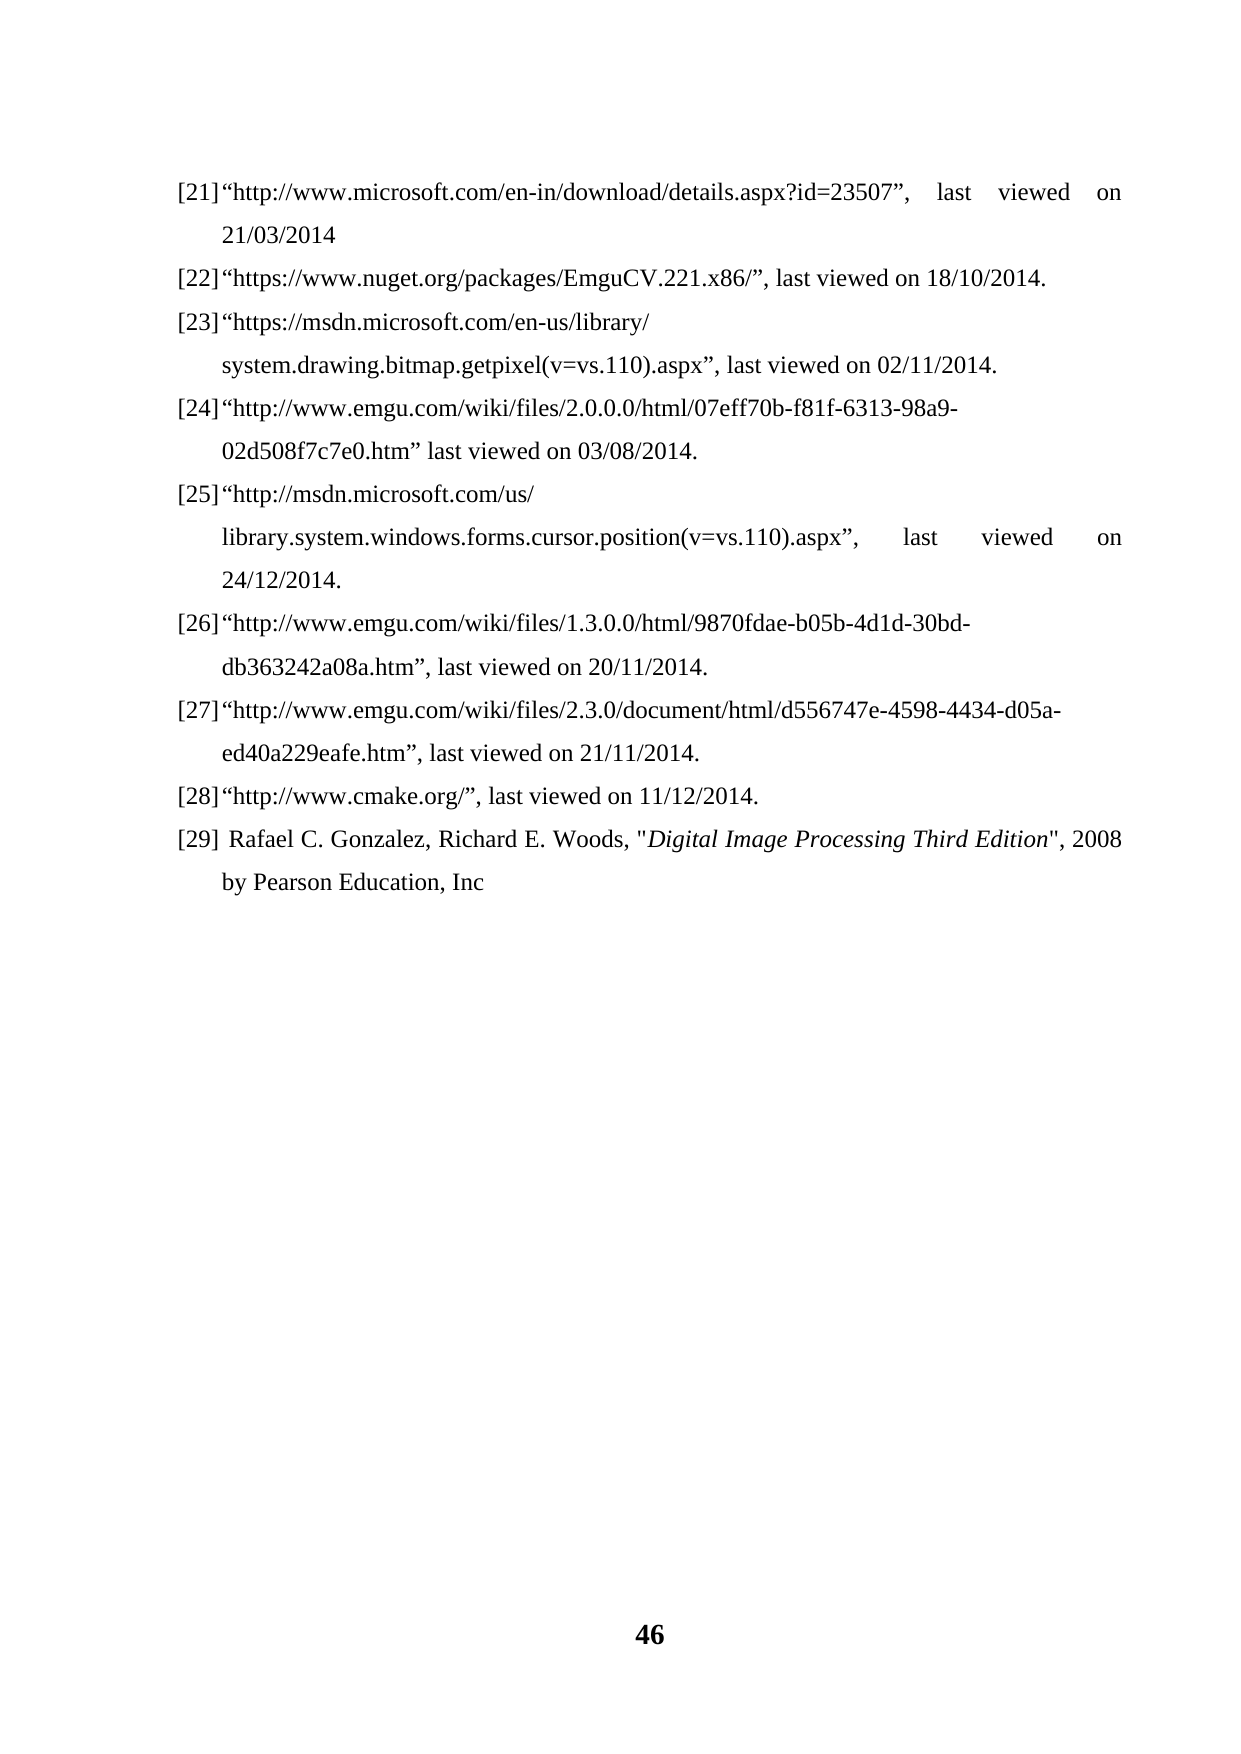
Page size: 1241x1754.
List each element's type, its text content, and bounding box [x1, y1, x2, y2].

list “http://msdn.microsoft.com/us/library.system.windows.forms.cursor.position(v=vs.110).aspx”, last viewed on 24/12/2014. [177, 479, 1122, 594]
list “http://www.cmake.org/”, last viewed on 11/12/2014. [177, 781, 1122, 810]
list “https://msdn.microsoft.com/en-us/library/system.drawing.bitmap.getpixel(v=vs.110).aspx”, last viewed on 02/11/2014. [177, 307, 1122, 378]
list Rafael C. Gonzalez, Richard E. Woods, "Digital Image Processing Third Edition", 2008 by Pearson Education, Inc [177, 824, 1122, 896]
list “http://www.emgu.com/wiki/files/2.0.0.0/html/07eff70b-f81f-6313-98a9-02d508f7c7e0.htm” last viewed on 03/08/2014. [177, 393, 1122, 465]
list “http://www.emgu.com/wiki/files/1.3.0.0/html/9870fdae-b05b-4d1d-30bd-db363242a08a.htm”, last viewed on 20/11/2014. [177, 608, 1122, 680]
list “http://www.microsoft.com/en-in/download/details.aspx?id=23507”, last viewed on 21/03/2014 [177, 177, 1122, 249]
list “http://www.emgu.com/wiki/files/2.3.0/document/html/d556747e-4598-4434-d05a-ed40a229eafe.htm”, last viewed on 21/11/2014. [177, 695, 1122, 767]
list “https://www.nuget.org/packages/EmguCV.221.x86/”, last viewed on 18/10/2014. [177, 263, 1122, 292]
